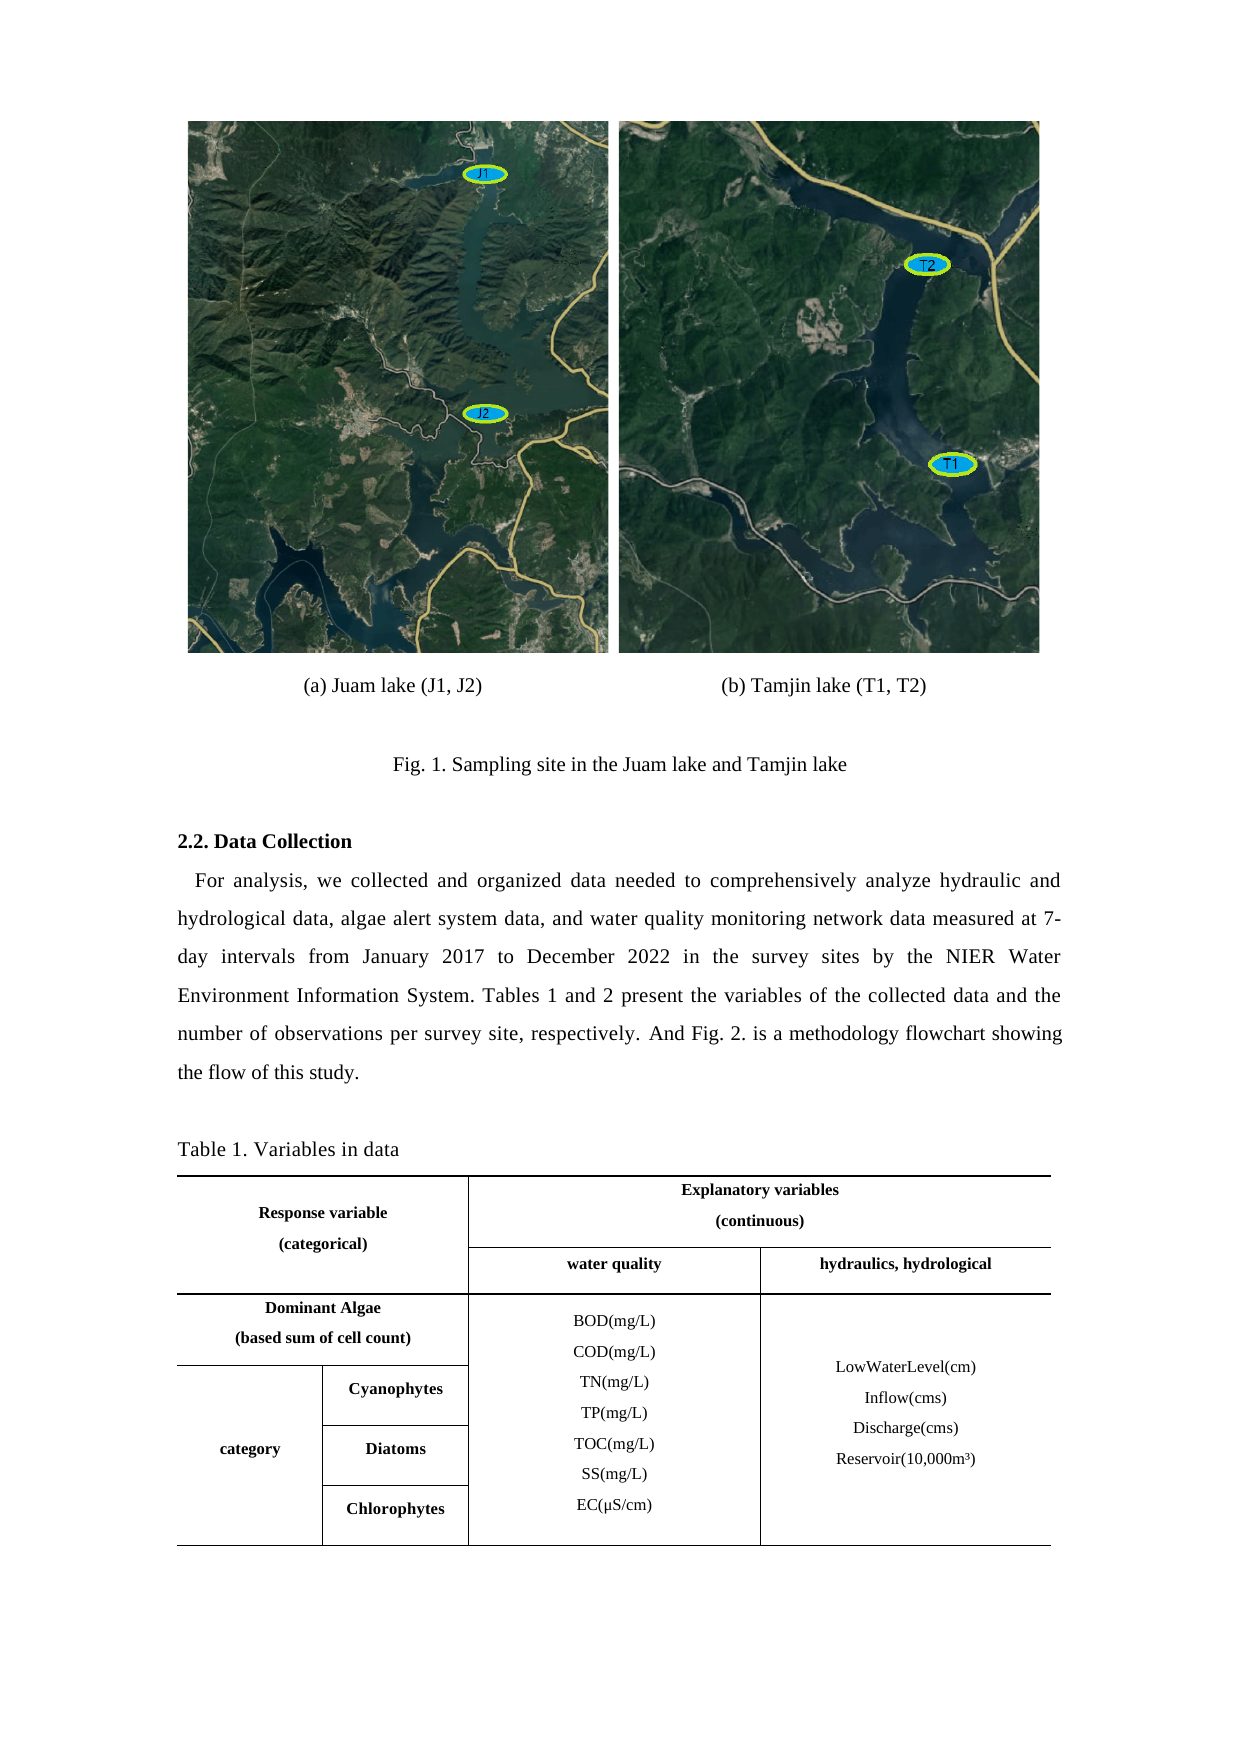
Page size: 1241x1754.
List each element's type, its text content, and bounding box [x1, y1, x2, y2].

table_cell water quality [469, 1248, 760, 1293]
text For analysis, we collected and organized data needed to comprehensively analyze hydraulic and hydrological data, algae alert system data, and water quality monitoring network data measured at 7-day intervals from January 2017 to December 2022 in the survey sites by the NIER Water Environment Information System. Tables 1 and 2 present the variables of the collected data and the number of observations per survey site, respectively. And Fig. 2. is a methodology flowchart showing the flow of this study. [177, 868, 1063, 1084]
table_cell Chlorophytes [323, 1486, 468, 1544]
table_cell BOD(mg/L) COD(mg/L) TN(mg/L) TP(mg/L) TOC(mg/L) SS(mg/L) EC(μS/cm) pH DO(mg/L) Temperature(℃) Turbidity(NTU) Transparency(m) Chla(mg/㎥) [469, 1295, 760, 1544]
picture [618, 121, 1040, 653]
text Fig. 1. Sampling site in the Juam lake and Tamjin lake [177, 752, 1063, 776]
table_cell Diatoms [323, 1426, 468, 1484]
table_cell (b) Tamjin lake (T1, T2) [608, 670, 1039, 714]
table_cell category [177, 1366, 322, 1544]
table_cell LowWaterLevel(cm) Inflow(cms) Discharge(cms) Reservoir(10,000m³) [761, 1295, 1051, 1544]
table_header Explanatory variables (continuous) [469, 1177, 1051, 1247]
text 2.2. Data Collection [177, 829, 1063, 853]
table_cell hydraulics, hydrological [761, 1248, 1051, 1293]
table_cell (a) Juam lake (J1, J2) [177, 670, 608, 714]
table_cell [177, 118, 608, 670]
table_header Response variable (categorical) [177, 1177, 468, 1293]
text Table 1. Variables in data [177, 1137, 1063, 1161]
table_cell [608, 118, 1039, 670]
table_cell Cyanophytes [323, 1366, 468, 1424]
picture [187, 121, 609, 653]
table_cell Dominant Algae (based sum of cell count) [177, 1295, 468, 1364]
